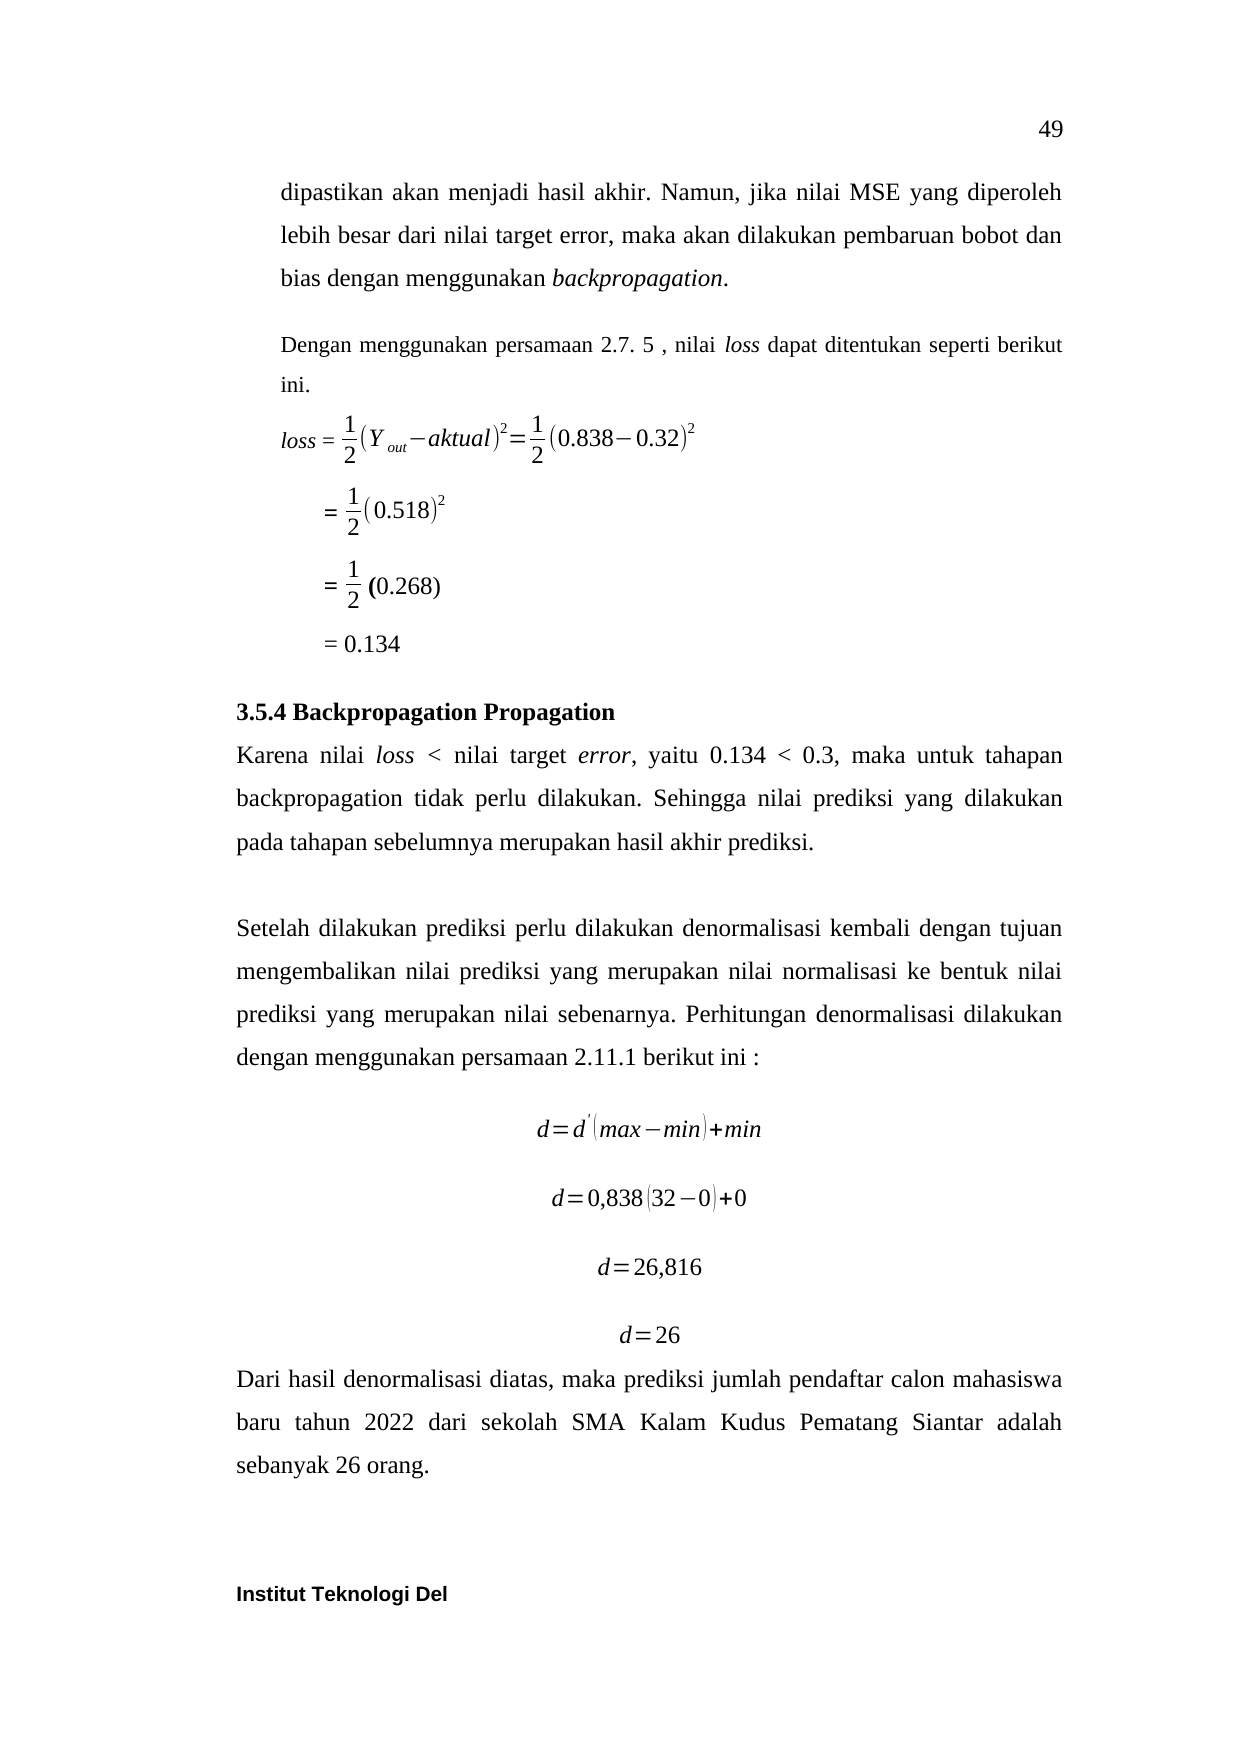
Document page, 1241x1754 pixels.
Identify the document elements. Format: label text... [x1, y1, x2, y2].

text = 0.134 [236, 629, 1063, 658]
text = (0.268) [236, 556, 1063, 615]
text Dengan menggunakan persamaan 2.7. 5 , nilai loss dapat ditentukan seperti berikut ini. [280, 331, 1063, 397]
subtitle 3.5.4 Backpropagation Propagation [236, 697, 1063, 726]
text loss = [280, 410, 1063, 469]
text Setelah dilakukan prediksi perlu dilakukan denormalisasi kembali dengan tujuan mengembalikan nilai prediksi yang merupakan nilai normalisasi ke bentuk nilai prediksi yang merupakan nilai sebenarnya. Perhitungan denormalisasi dilakukan dengan menggunakan persamaan 2.11.1 berikut ini : [236, 913, 1063, 1071]
text = [236, 482, 1063, 541]
text Dari hasil denormalisasi diatas, maka prediksi jumlah pendaftar calon mahasiswa baru tahun 2022 dari sekolah SMA Kalam Kudus Pematang Siantar adalah sebanyak 26 orang. [236, 1364, 1063, 1479]
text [280, 177, 1063, 292]
text Karena nilai loss < nilai target error, yaitu 0.134 < 0.3, maka untuk tahapan backpropagation tidak perlu dilakukan. Sehingga nilai prediksi yang dilakukan pada tahapan sebelumnya merupakan hasil akhir prediksi. [236, 740, 1063, 855]
